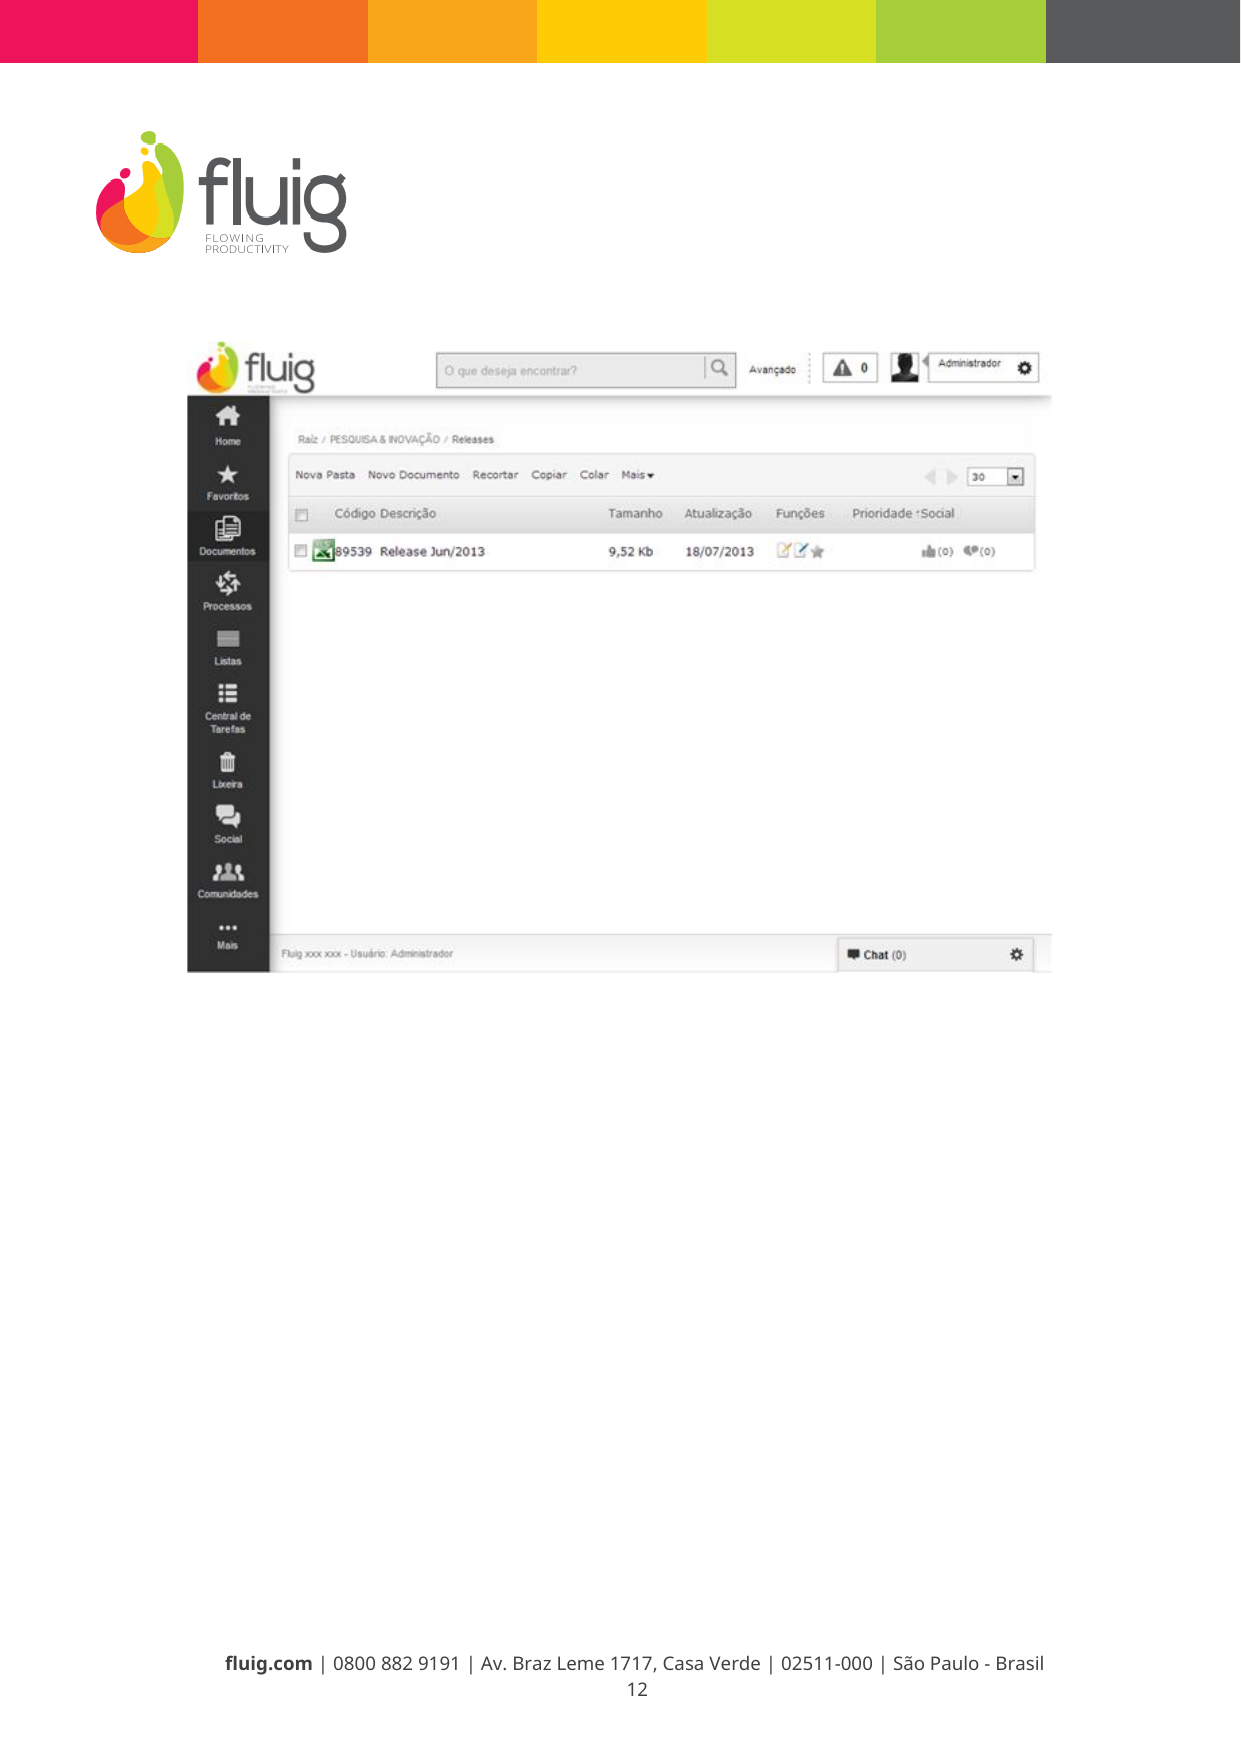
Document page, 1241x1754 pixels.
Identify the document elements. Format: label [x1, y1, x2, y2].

picture [187, 341, 1053, 973]
